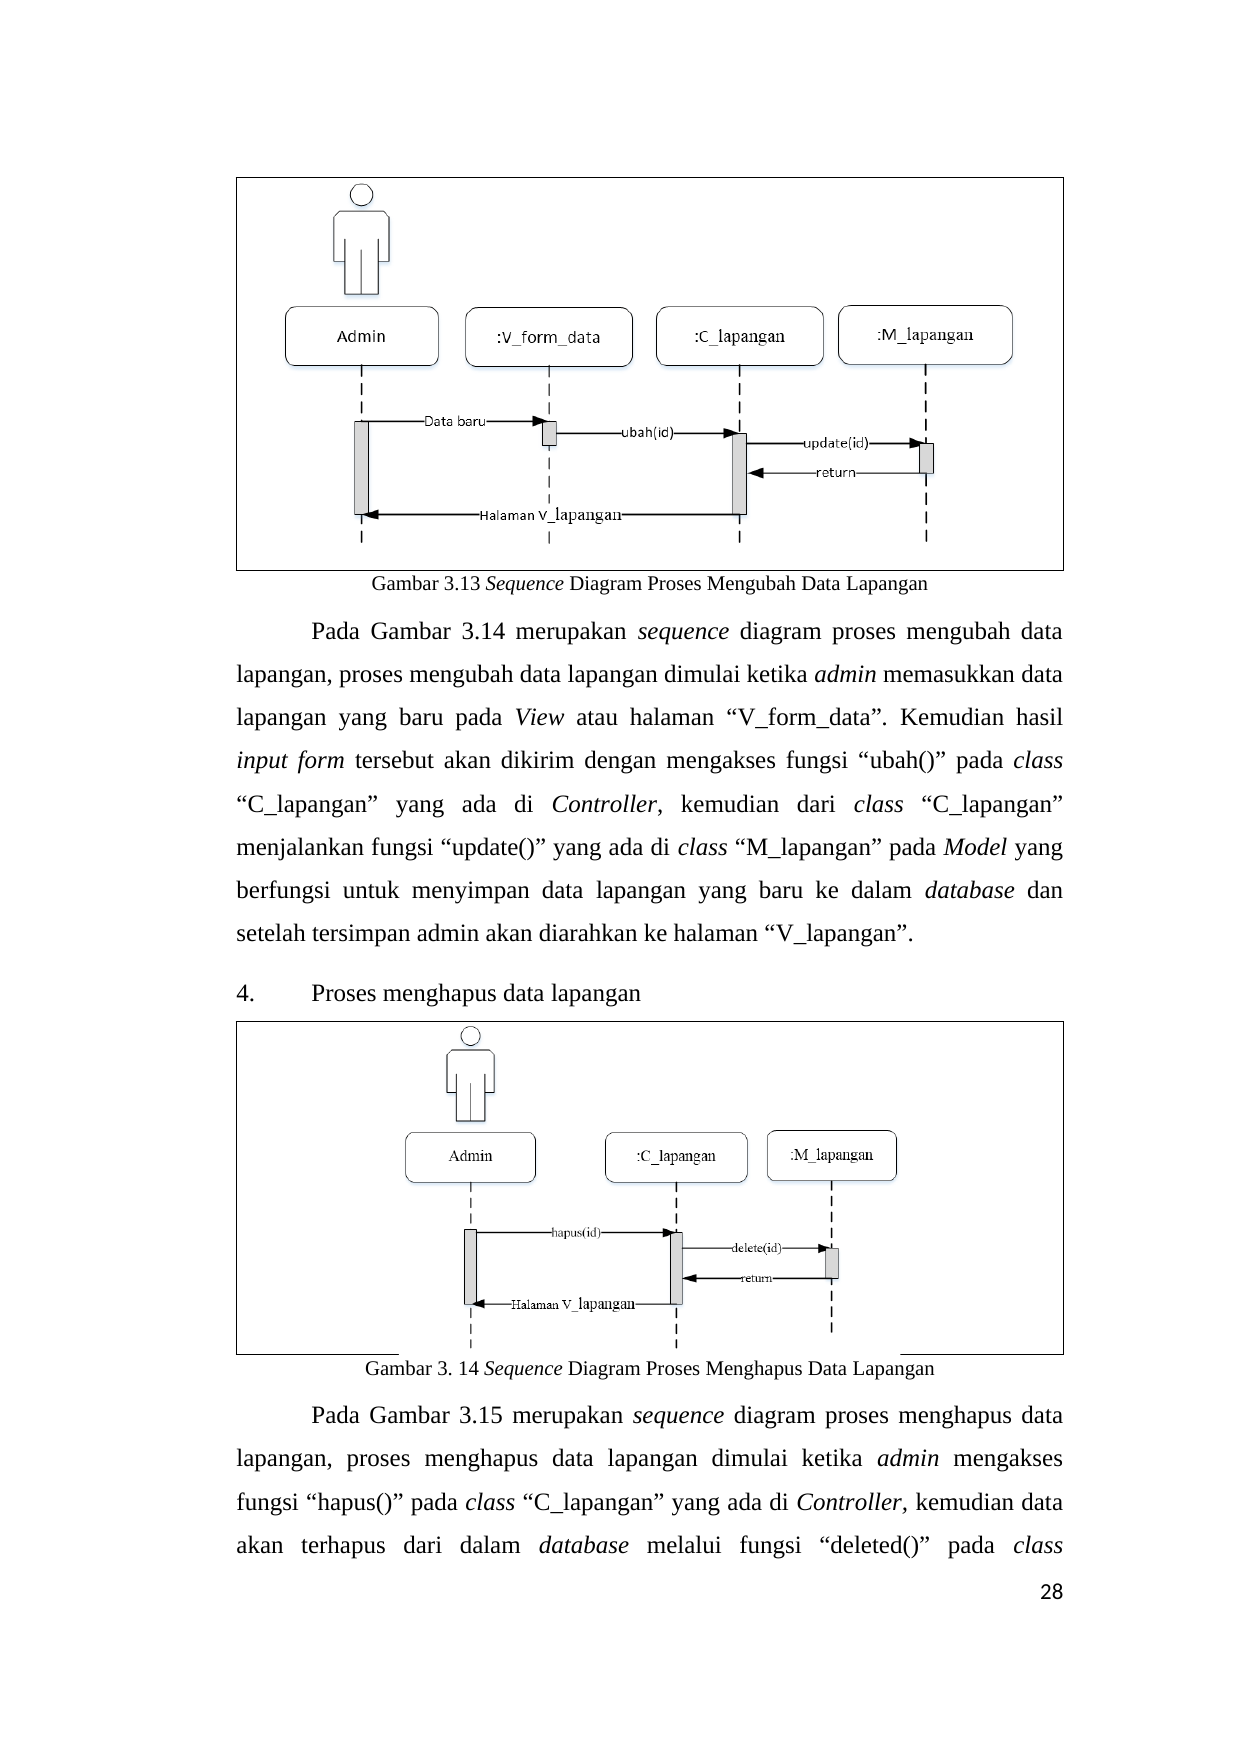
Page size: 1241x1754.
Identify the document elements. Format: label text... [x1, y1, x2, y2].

table_header [237, 178, 1063, 570]
table_header [237, 1022, 398, 1354]
picture [281, 178, 1019, 557]
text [236, 1400, 1063, 1558]
table_header [901, 1022, 1063, 1354]
text Pada Gambar 3.14 merupakan sequence diagram proses mengubah data lapangan, proses mengubah data lapangan dimulai ketika admin memasukkan data lapangan yang baru pada View atau halaman “V_form_data”. Kemudian hasil input form tersebut akan dikirim dengan mengakses fungsi “ubah()” pada class “C_lapangan” yang ada di Controller, kemudian dari class “C_lapangan” menjalankan fungsi “update()” yang ada di class “M_lapangan” pada Model yang berfungsi untuk menyimpan data lapangan yang baru ke dalam database dan setelah tersimpan admin akan diarahkan ke halaman “V_lapangan”. [236, 616, 1063, 947]
picture [398, 1022, 901, 1355]
list Proses menghapus data lapangan [236, 978, 1063, 1007]
